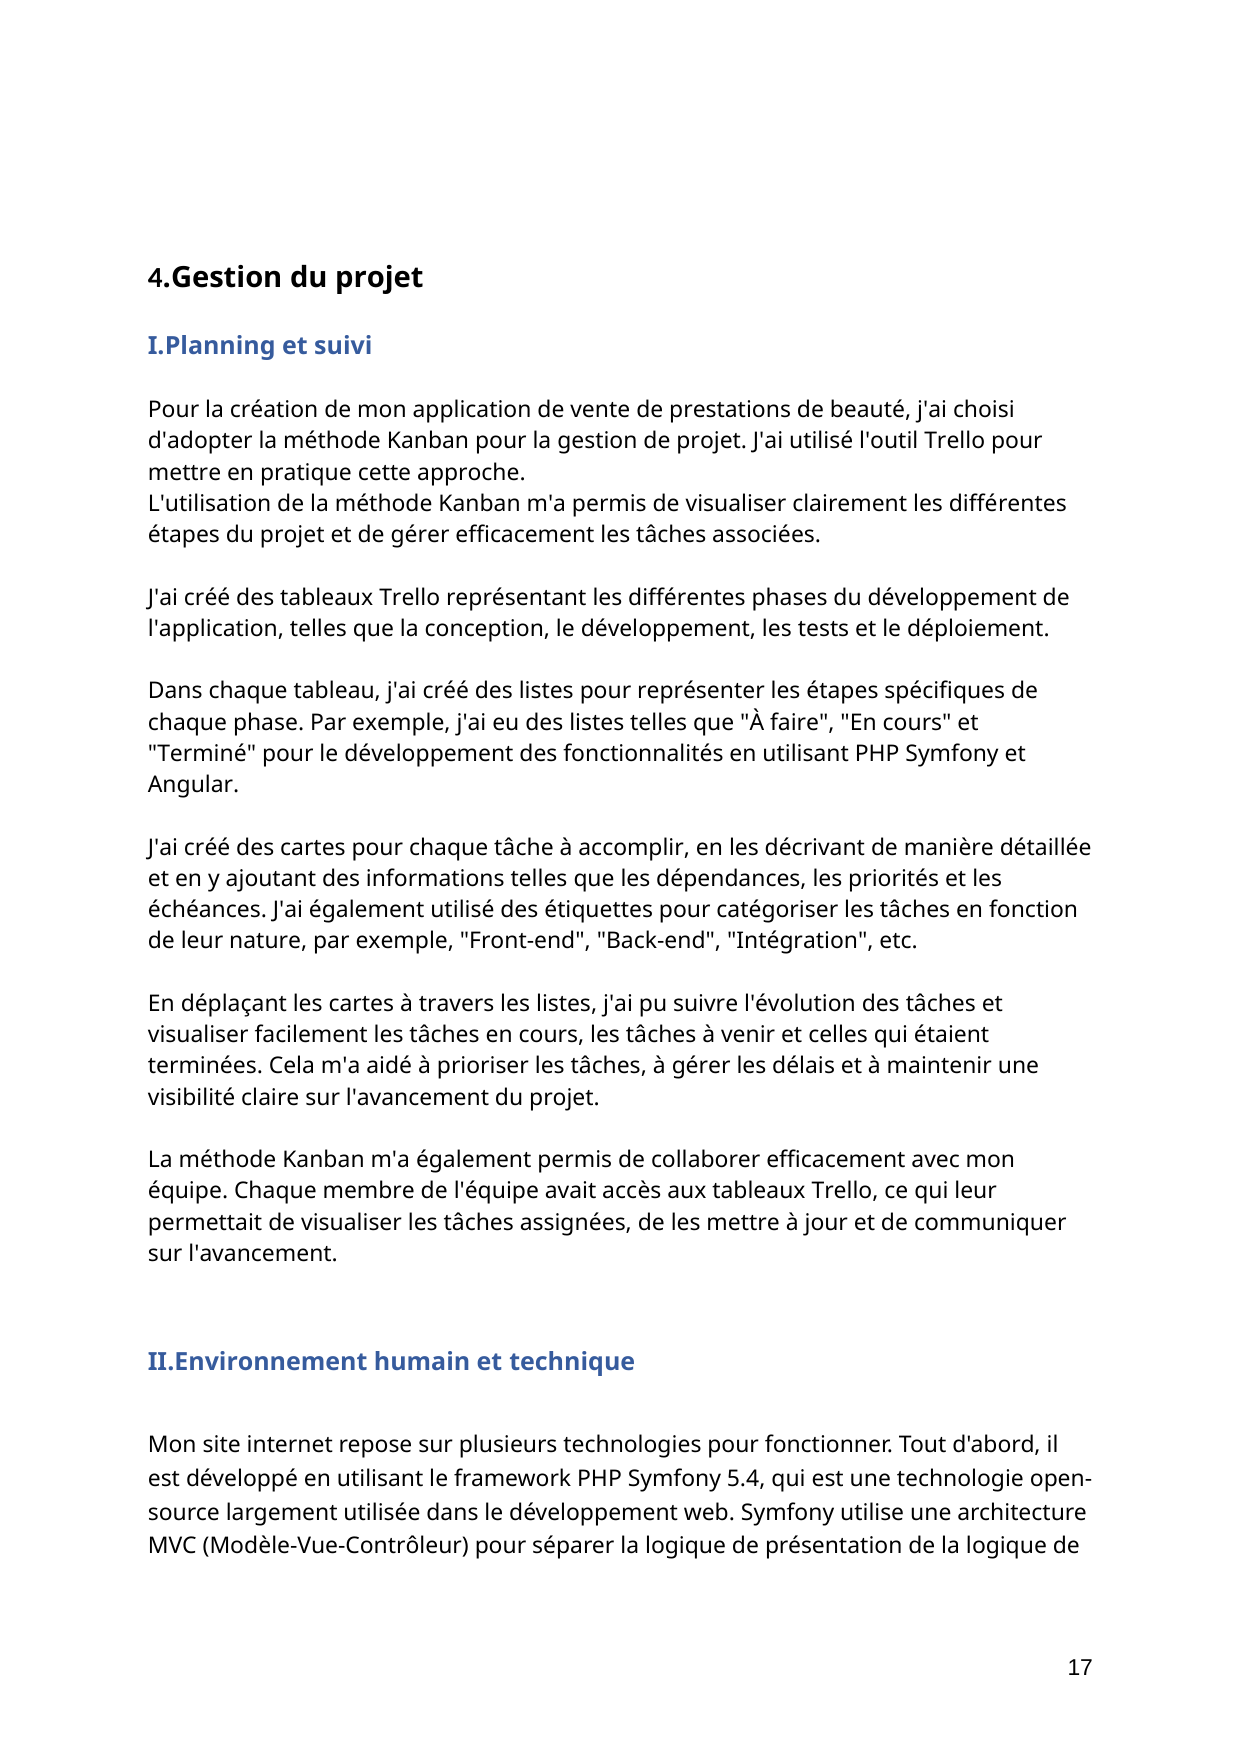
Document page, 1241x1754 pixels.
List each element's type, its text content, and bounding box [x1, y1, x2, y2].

text J'ai créé des cartes pour chaque tâche à accomplir, en les décrivant de manière détaillée et en y ajoutant des informations telles que les dépendances, les priorités et les échéances. J'ai également utilisé des étiquettes pour catégoriser les tâches en fonction de leur nature, par exemple, "Front-end", "Back-end", "Intégration", etc. [148, 831, 1093, 956]
text La méthode Kanban m'a également permis de collaborer efficacement avec mon équipe. Chaque membre de l'équipe avait accès aux tableaux Trello, ce qui leur permettait de visualiser les tâches assignées, de les mettre à jour et de communiquer sur l'avancement. [148, 1143, 1093, 1268]
subtitle I.Planning et suivi [148, 328, 1093, 362]
text Dans chaque tableau, j'ai créé des listes pour représenter les étapes spécifiques de chaque phase. Par exemple, j'ai eu des listes telles que "À faire", "En cours" et "Terminé" pour le développement des fonctionnalités en utilisant PHP Symfony et Angular. [148, 674, 1093, 799]
text J'ai créé des tableaux Trello représentant les différentes phases du développement de l'application, telles que la conception, le développement, les tests et le déploiement. [148, 581, 1093, 643]
subtitle II.Environnement humain et technique [148, 1344, 1093, 1378]
text L'utilisation de la méthode Kanban m'a permis de visualiser clairement les différentes étapes du projet et de gérer efficacement les tâches associées. [148, 487, 1093, 549]
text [148, 1428, 1093, 1561]
text Pour la création de mon application de vente de prestations de beauté, j'ai choisi d'adopter la méthode Kanban pour la gestion de projet. J'ai utilisé l'outil Trello pour mettre en pratique cette approche. [148, 393, 1093, 487]
subtitle 4.Gestion du projet [148, 257, 1093, 296]
text En déplaçant les cartes à travers les listes, j'ai pu suivre l'évolution des tâches et visualiser facilement les tâches en cours, les tâches à venir et celles qui étaient terminées. Cela m'a aidé à prioriser les tâches, à gérer les délais et à maintenir une visibilité claire sur l'avancement du projet. [148, 987, 1093, 1112]
